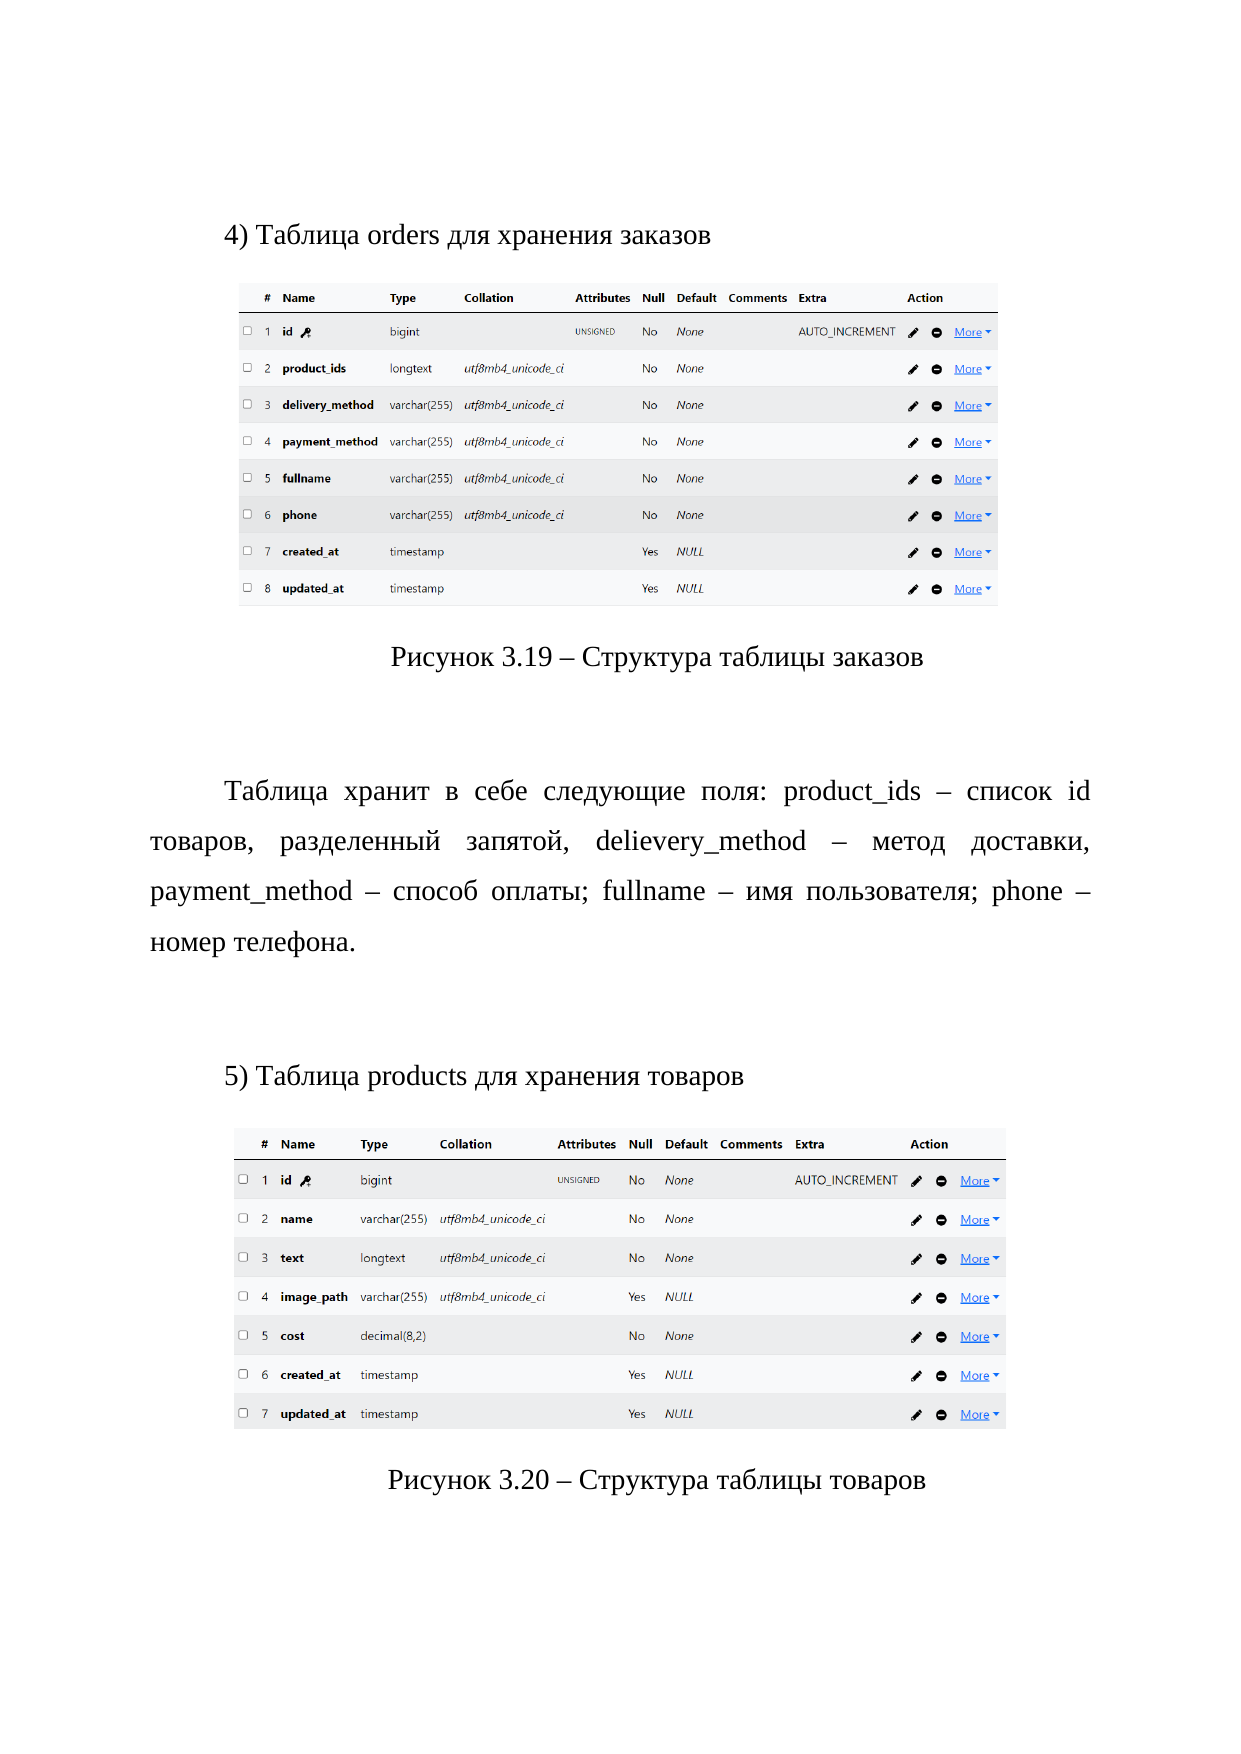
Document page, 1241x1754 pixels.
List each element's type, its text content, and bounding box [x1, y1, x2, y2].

picture [234, 1124, 1007, 1429]
text Рисунок 3.19 – Структура таблицы заказов [150, 639, 1090, 672]
text 5) Таблица products для хранения товаров [150, 1058, 1090, 1091]
text 4) Таблица orders для хранения заказов [150, 217, 1090, 251]
text Рисунок 3.20 – Структура таблицы товаров [150, 1462, 1090, 1496]
text Таблица хранит в себе следующие поля: product_ids – список id товаров, разделенный запятой, delievery_method – метод доставки, payment_method – способ оплаты; fullname – имя пользователя; phone – номер телефона. [150, 773, 1090, 957]
picture [238, 283, 1002, 606]
